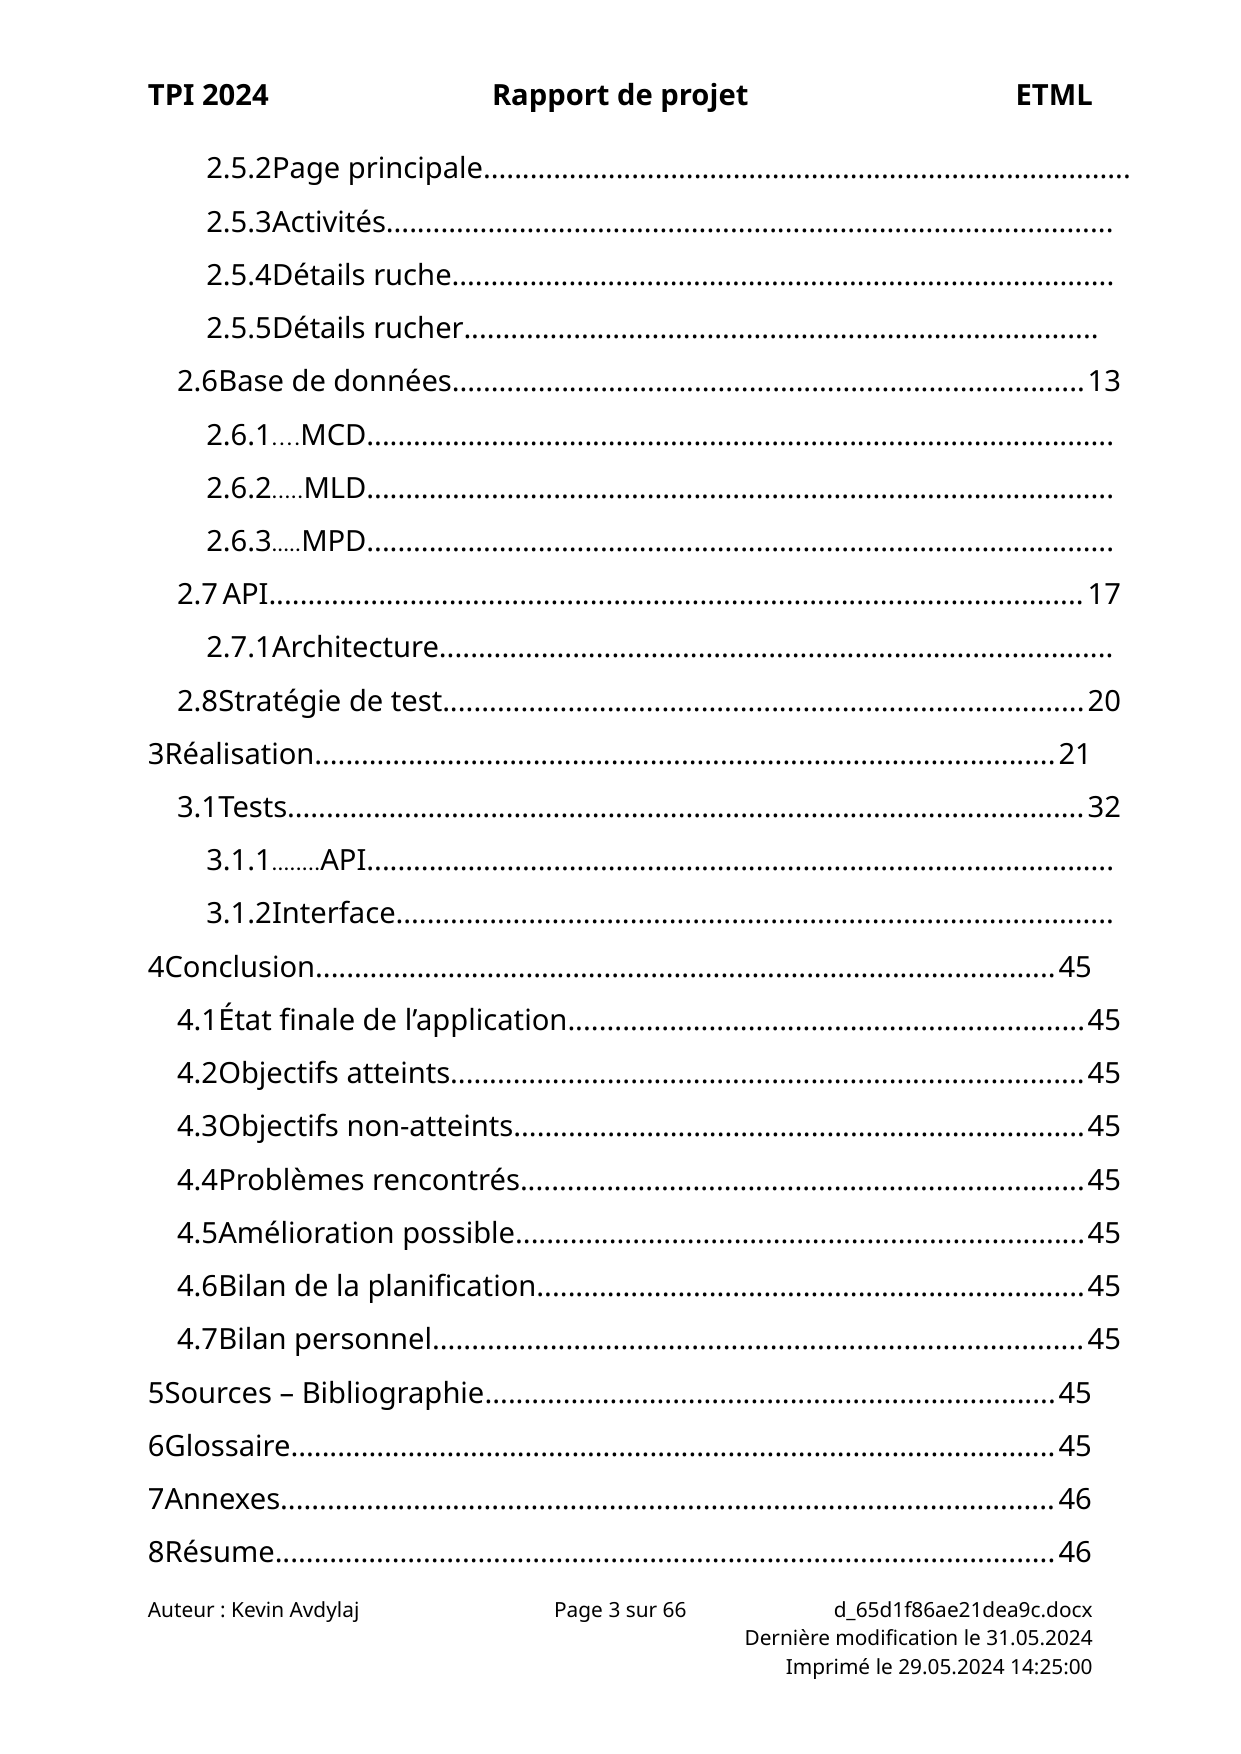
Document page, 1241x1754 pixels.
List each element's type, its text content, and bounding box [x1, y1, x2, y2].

text 2.5.3 Activités 10 [206, 201, 1093, 241]
text 2.6 Base de données 13 [177, 361, 1093, 400]
text 3.1.2 Interface 40 [206, 893, 1093, 932]
text 4.3 Objectifs non-atteints 45 [177, 1106, 1093, 1145]
text 4 Conclusion 45 [148, 946, 1093, 986]
text 4.6 Bilan de la planification 45 [177, 1265, 1093, 1305]
text 6 Glossaire 45 [148, 1425, 1093, 1465]
text 2.6.2 MLD 15 [206, 467, 1093, 507]
text 3 Réalisation 21 [148, 733, 1093, 773]
text 4.7 Bilan personnel 45 [177, 1319, 1093, 1358]
text 2.6.1 MCD 15 [206, 414, 1093, 453]
text 2.7.1 Architecture 17 [206, 627, 1093, 666]
text 4.5 Amélioration possible 45 [177, 1212, 1093, 1252]
text 5 Sources – Bibliographie 45 [148, 1372, 1093, 1412]
text 2.5.2 Page principale 9 [206, 148, 1093, 187]
text 4.2 Objectifs atteints 45 [177, 1052, 1093, 1092]
text 2.8 Stratégie de test 20 [177, 680, 1093, 719]
text 4.4 Problèmes rencontrés 45 [177, 1159, 1093, 1199]
text 3.1 Tests 32 [177, 786, 1093, 826]
text 7 Annexes 46 [148, 1478, 1093, 1518]
text 2.7 API 17 [177, 573, 1093, 613]
text 2.5.5 Détails rucher 12§ [206, 307, 1093, 347]
text 8 Résume 46 [148, 1532, 1093, 1571]
text 2.6.3 MPD 16 [206, 520, 1093, 560]
text 4.1 État finale de l’application 45 [177, 999, 1093, 1039]
text 2.5.4 Détails ruche 11 [206, 254, 1093, 294]
text 3.1.1 API 32 [206, 839, 1093, 879]
